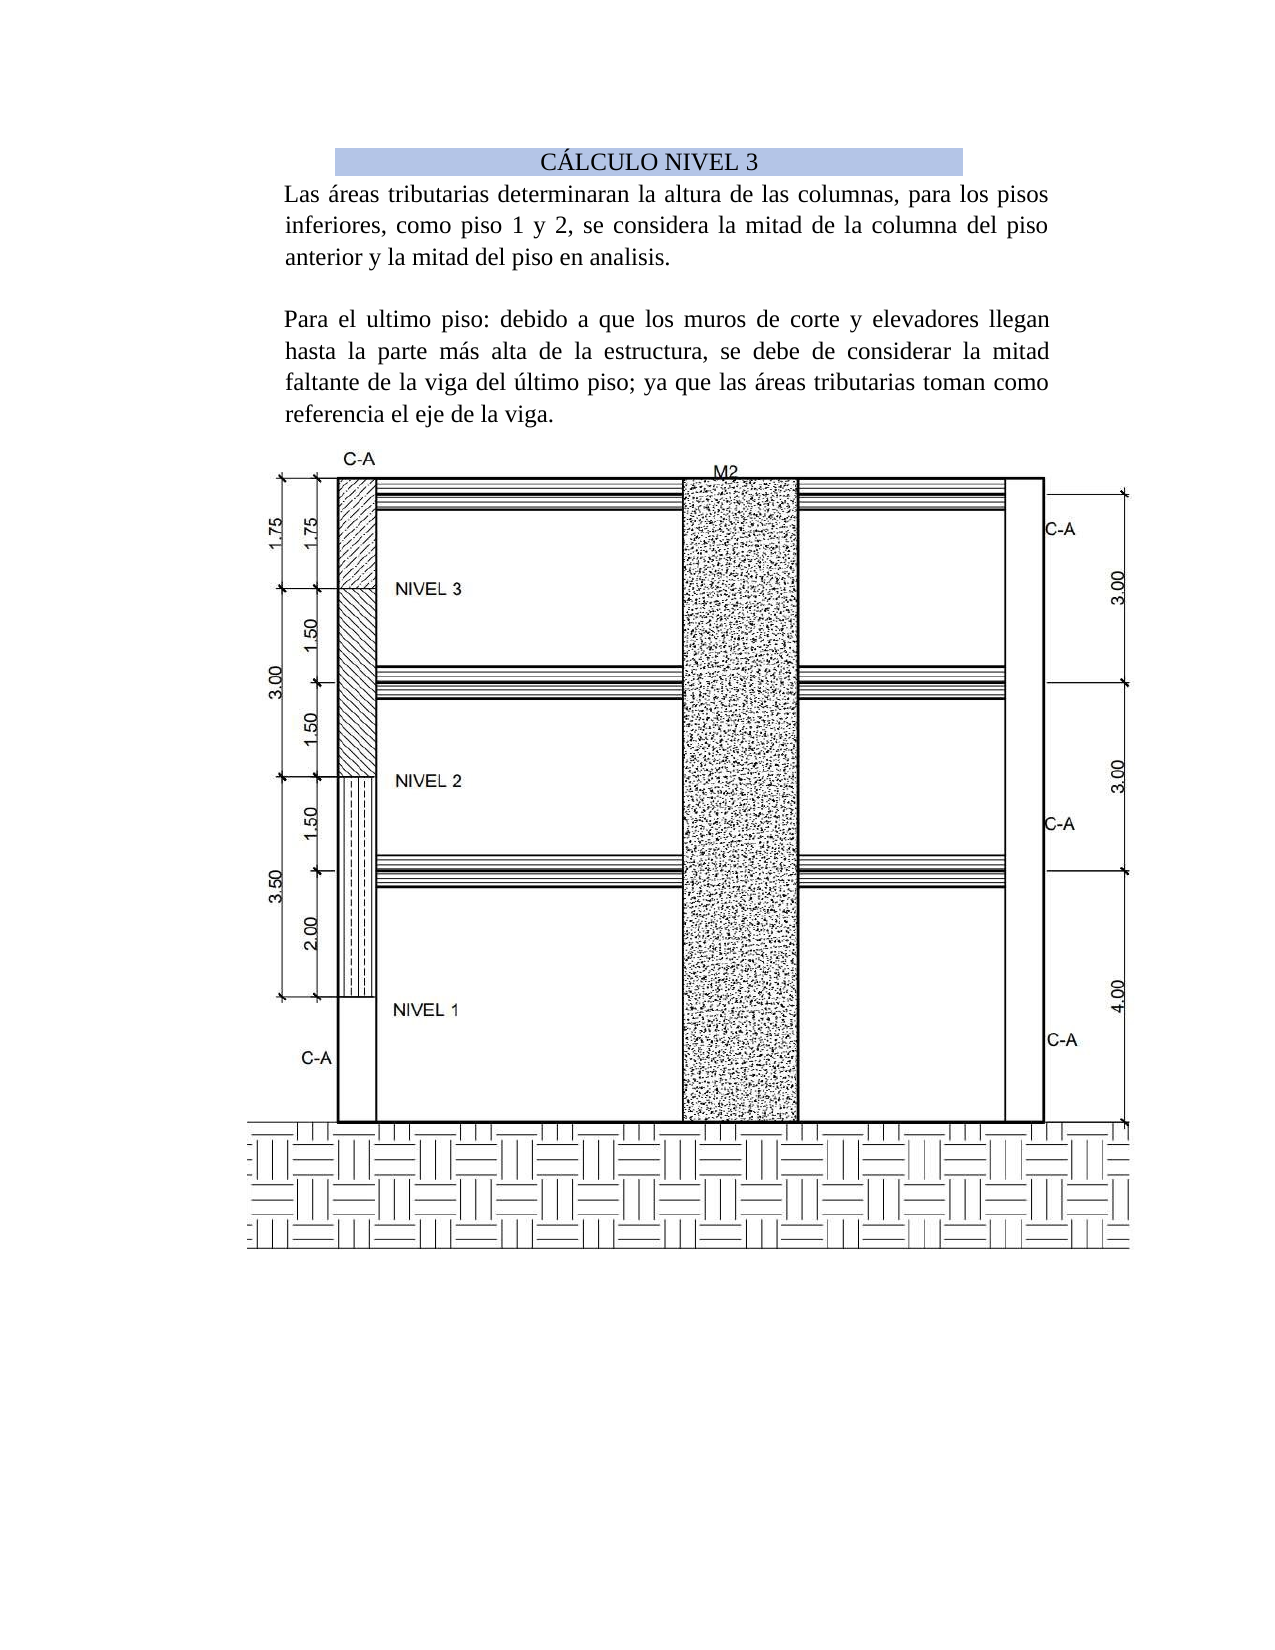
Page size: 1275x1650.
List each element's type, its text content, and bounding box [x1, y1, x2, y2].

text CÁLCULO NIVEL 3 [96, 147, 1201, 176]
text Las áreas tributarias determinaran la altura de las columnas, para los pisos inferiores, como piso 1 y 2, se considera la mitad de la columna del piso anterior y la mitad del piso en analisis. [284, 179, 1049, 271]
picture [247, 449, 1135, 1250]
text Para el ultimo piso: debido a que los muros de corte y elevadores llegan hasta la parte más alta de la estructura, se debe de considerar la mitad faltante de la viga del último piso; ya que las áreas tributarias toman como referencia el eje de la viga. [284, 304, 1050, 428]
